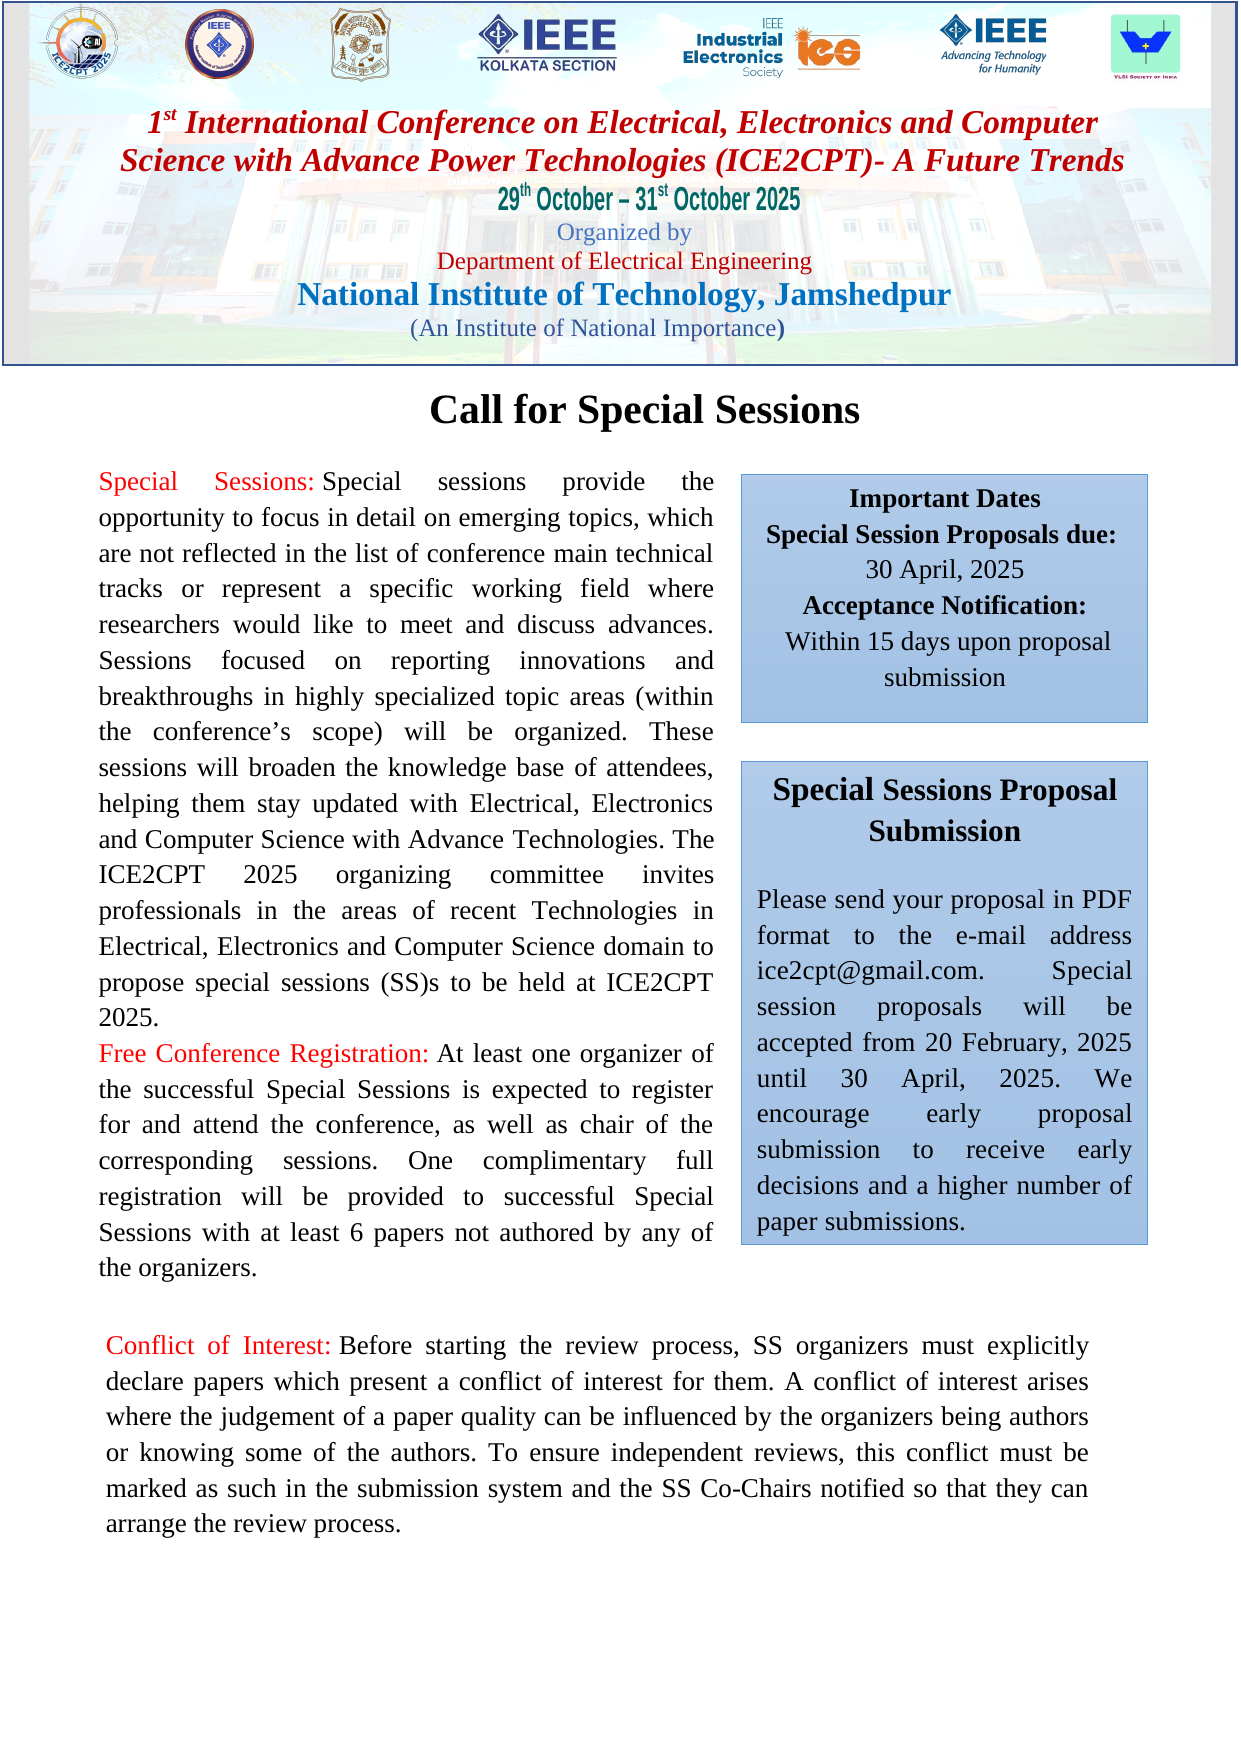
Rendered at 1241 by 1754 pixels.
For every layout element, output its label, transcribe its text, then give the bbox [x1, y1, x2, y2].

picture [185, 9, 254, 79]
picture [1108, 9, 1183, 84]
picture [683, 18, 861, 78]
picture [32, 0, 122, 84]
text Conflict of Interest: Before starting the review process, SS organizers must explicitly declare papers which present a conflict of interest for them. A conflict of interest arises where the judgement of a paper quality can be influenced by the organizers being authors or knowing some of the authors. To ensure independent reviews, this conflict must be marked as such in the submission system and the SS Co-Chairs notified so that they can arrange the review process. [106, 1329, 1090, 1539]
picture [940, 14, 1047, 75]
picture [330, 8, 391, 82]
picture [477, 11, 619, 74]
